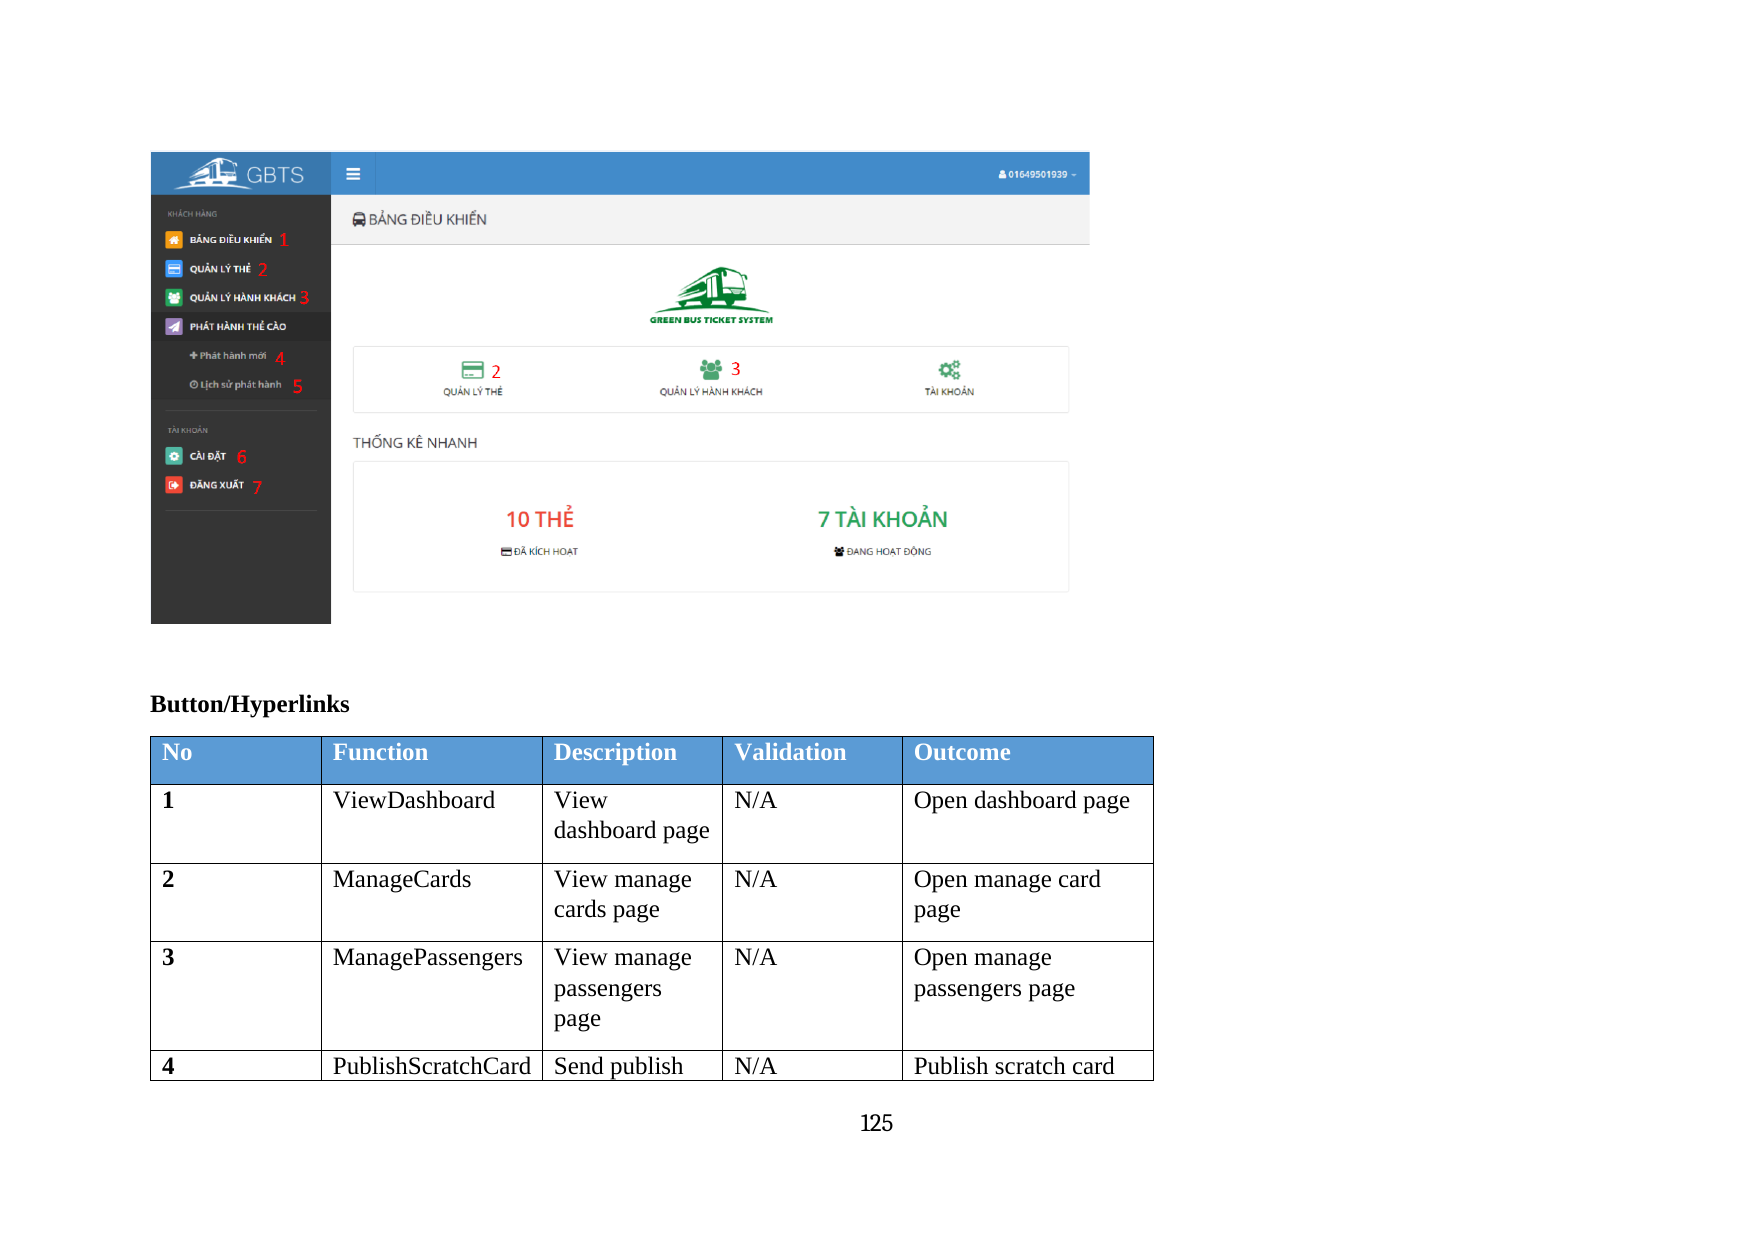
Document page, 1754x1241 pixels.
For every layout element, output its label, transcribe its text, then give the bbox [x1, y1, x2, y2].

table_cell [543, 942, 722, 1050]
picture [150, 150, 1090, 624]
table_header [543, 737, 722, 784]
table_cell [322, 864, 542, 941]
text Button/Hyperlinks [150, 689, 1604, 718]
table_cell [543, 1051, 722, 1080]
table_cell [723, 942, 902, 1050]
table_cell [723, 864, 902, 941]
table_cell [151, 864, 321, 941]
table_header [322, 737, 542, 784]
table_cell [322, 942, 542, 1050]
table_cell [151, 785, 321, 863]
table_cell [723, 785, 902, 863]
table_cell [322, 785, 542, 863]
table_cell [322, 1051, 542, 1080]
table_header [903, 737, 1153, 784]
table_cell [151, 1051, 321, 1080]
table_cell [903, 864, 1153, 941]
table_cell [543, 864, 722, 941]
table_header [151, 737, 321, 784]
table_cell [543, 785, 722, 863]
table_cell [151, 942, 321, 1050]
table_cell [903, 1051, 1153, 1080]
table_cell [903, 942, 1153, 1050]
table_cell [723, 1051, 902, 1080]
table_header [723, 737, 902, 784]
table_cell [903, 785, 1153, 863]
